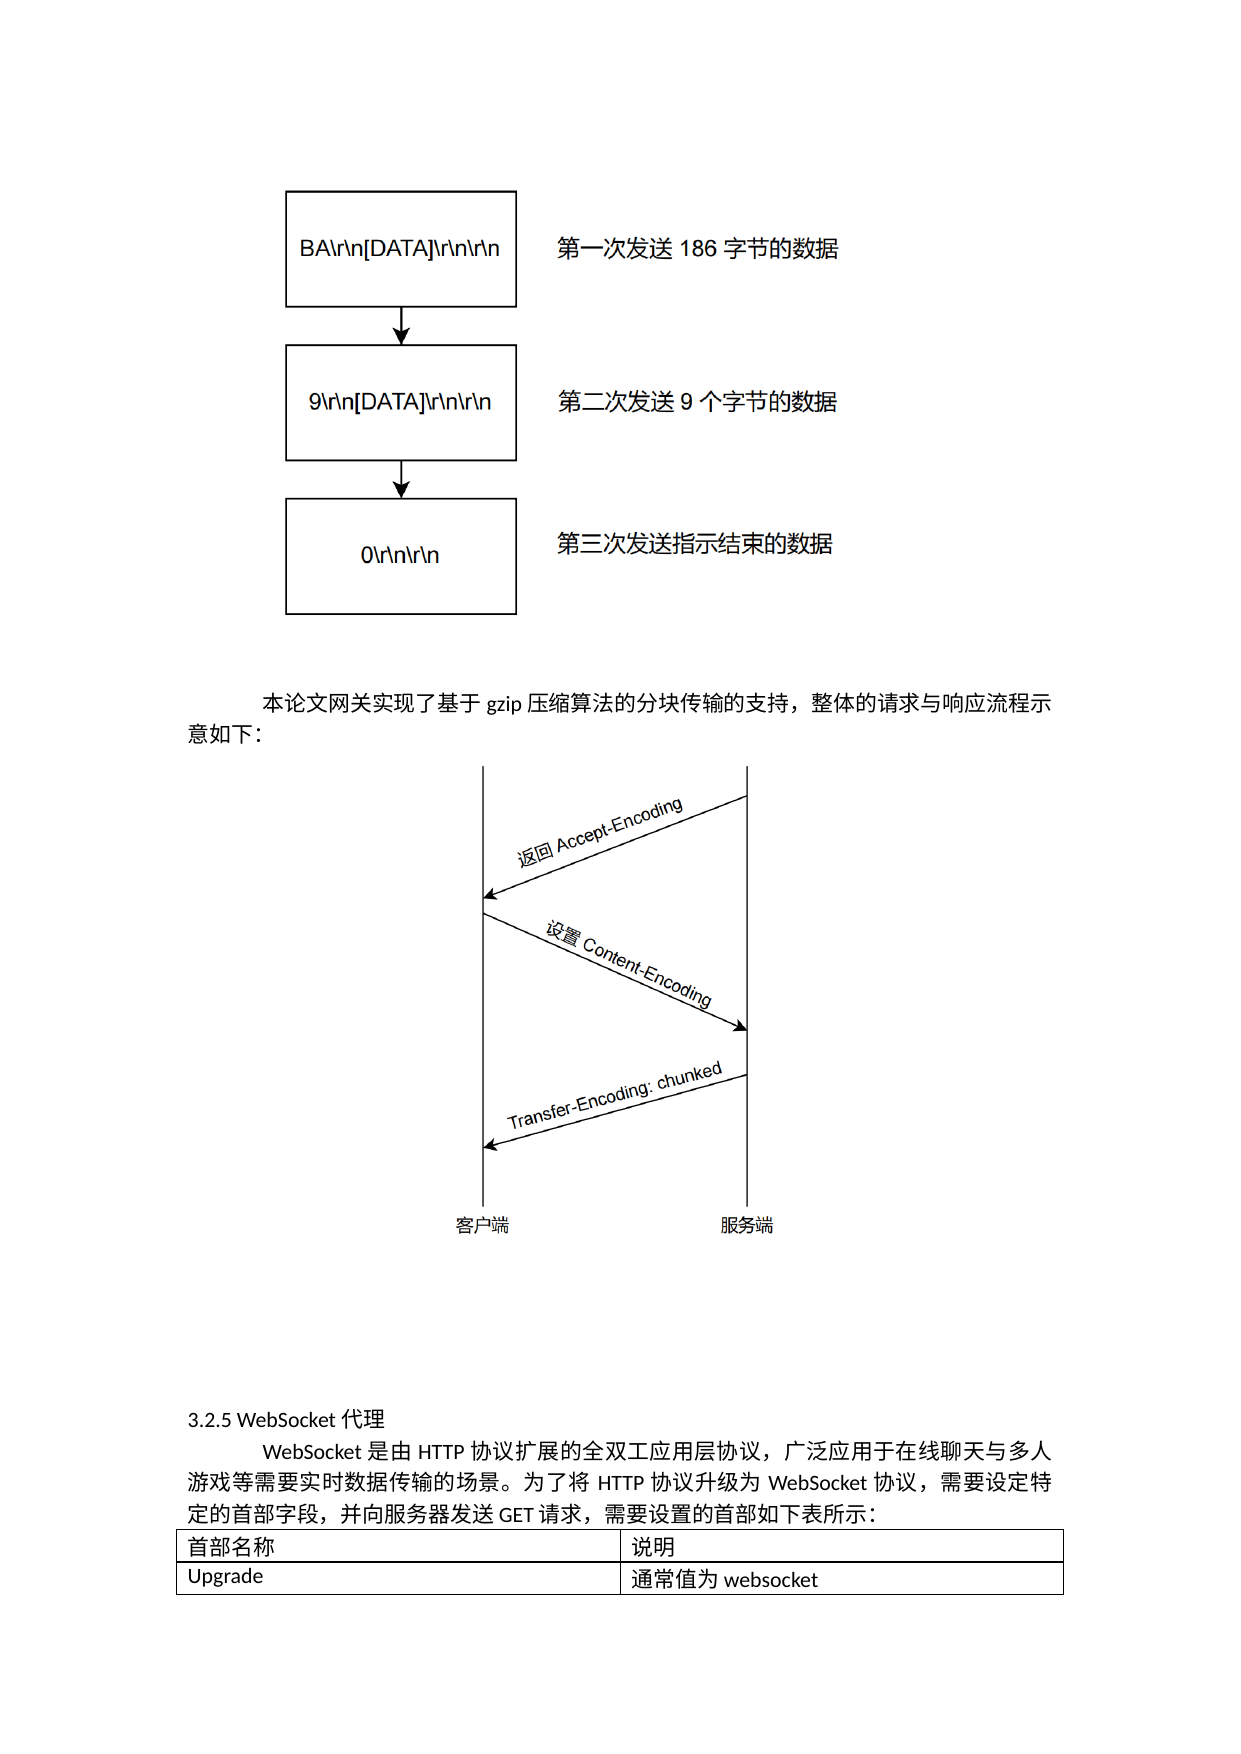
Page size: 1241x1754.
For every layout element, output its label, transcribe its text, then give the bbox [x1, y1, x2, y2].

table_header 说明 [621, 1530, 1063, 1561]
picture [439, 749, 799, 1269]
text WebSocket 是由 HTTP 协议扩展的全双工应用层协议，广泛应用于在线聊天与多人游戏等需要实时数据传输的场景。为了将 HTTP 协议升级为 WebSocket 协议，需要设定特定的首部字段，并向服务器发送 GET 请求，需要设置的首部如下表所示： [187, 1434, 1053, 1529]
text 本论文网关实现了基于 gzip 压缩算法的分块传输的支持，整体的请求与响应流程示意如下： [187, 686, 1053, 749]
picture [262, 176, 869, 633]
text 3.2.5 WebSocket 代理 [187, 1402, 1053, 1434]
table_cell 通常值为 websocket [621, 1563, 1063, 1594]
table_cell Upgrade [177, 1563, 620, 1594]
table_header 首部名称 [177, 1530, 620, 1561]
